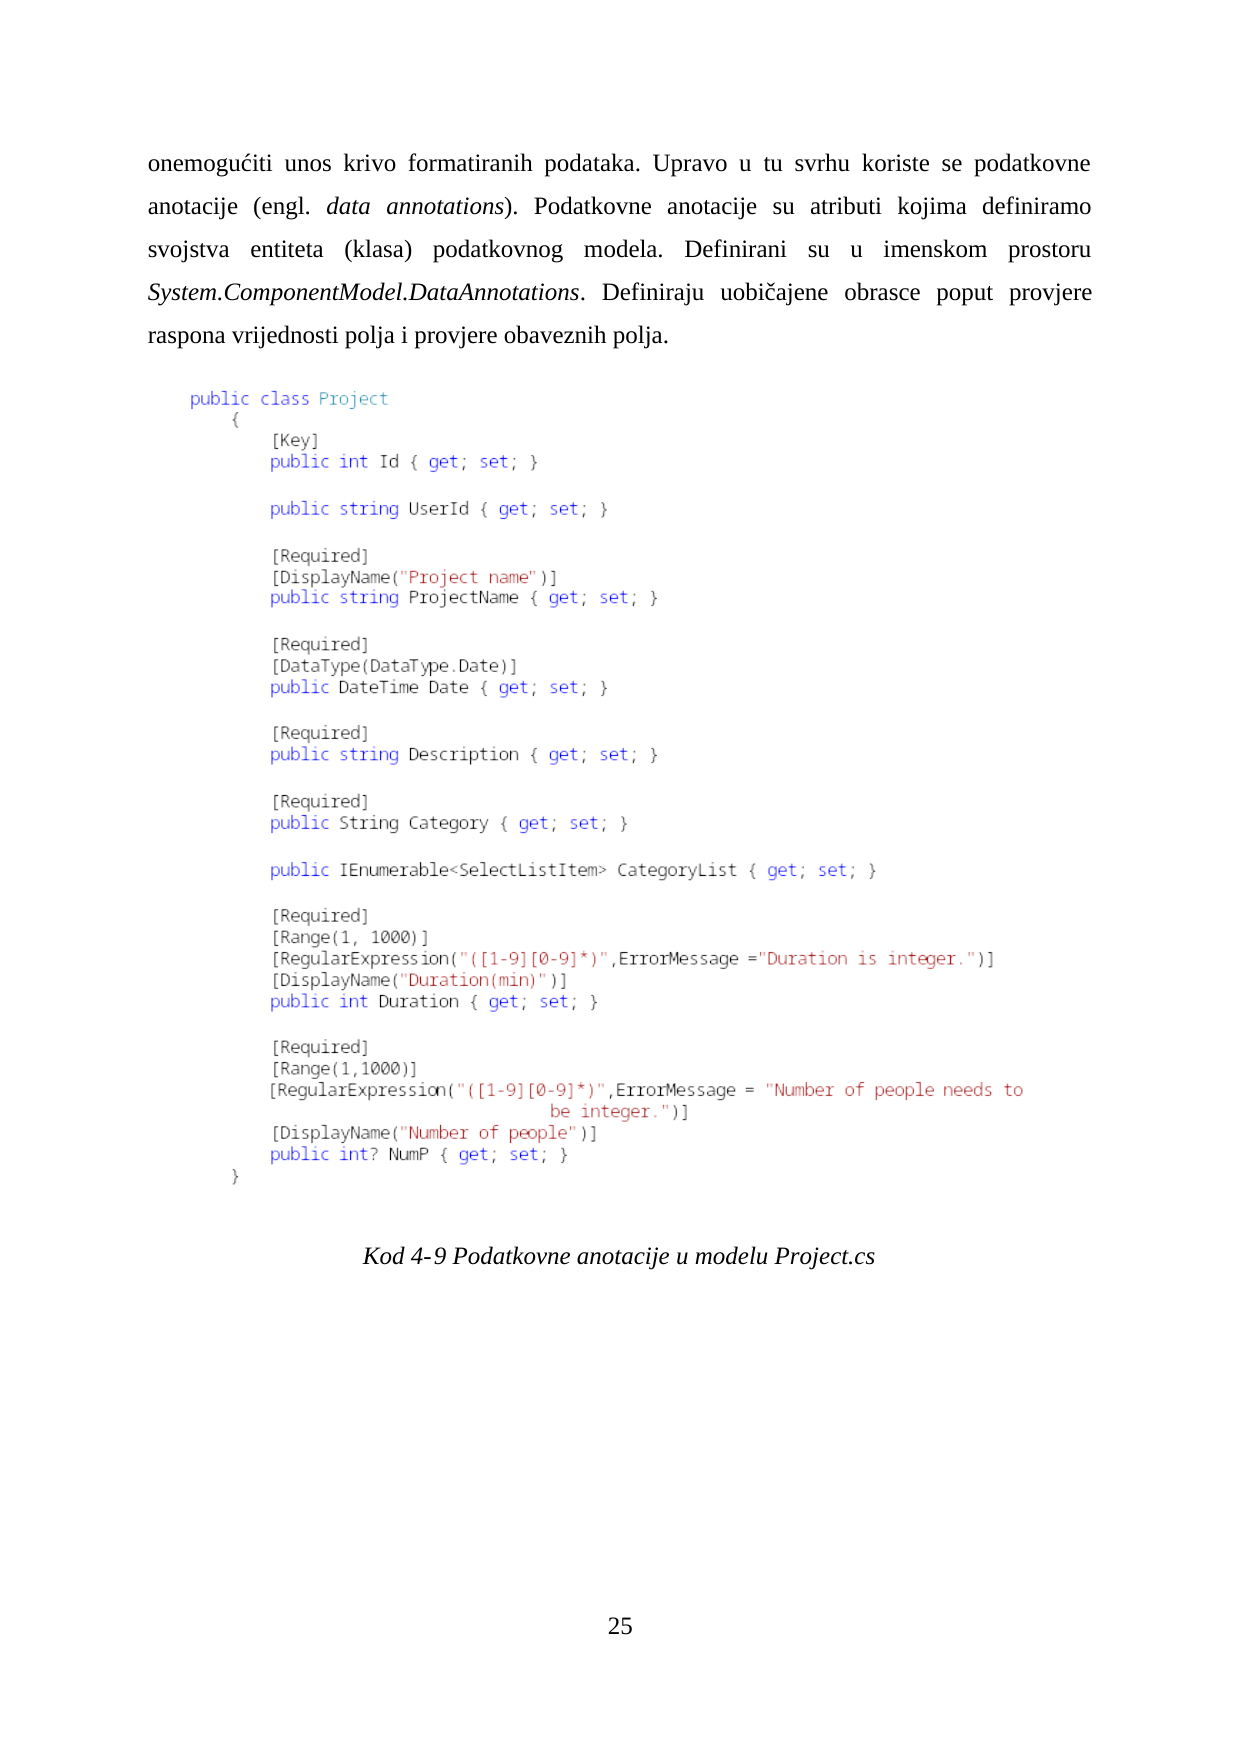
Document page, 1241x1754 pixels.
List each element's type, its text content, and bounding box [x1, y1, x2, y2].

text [148, 148, 1092, 349]
